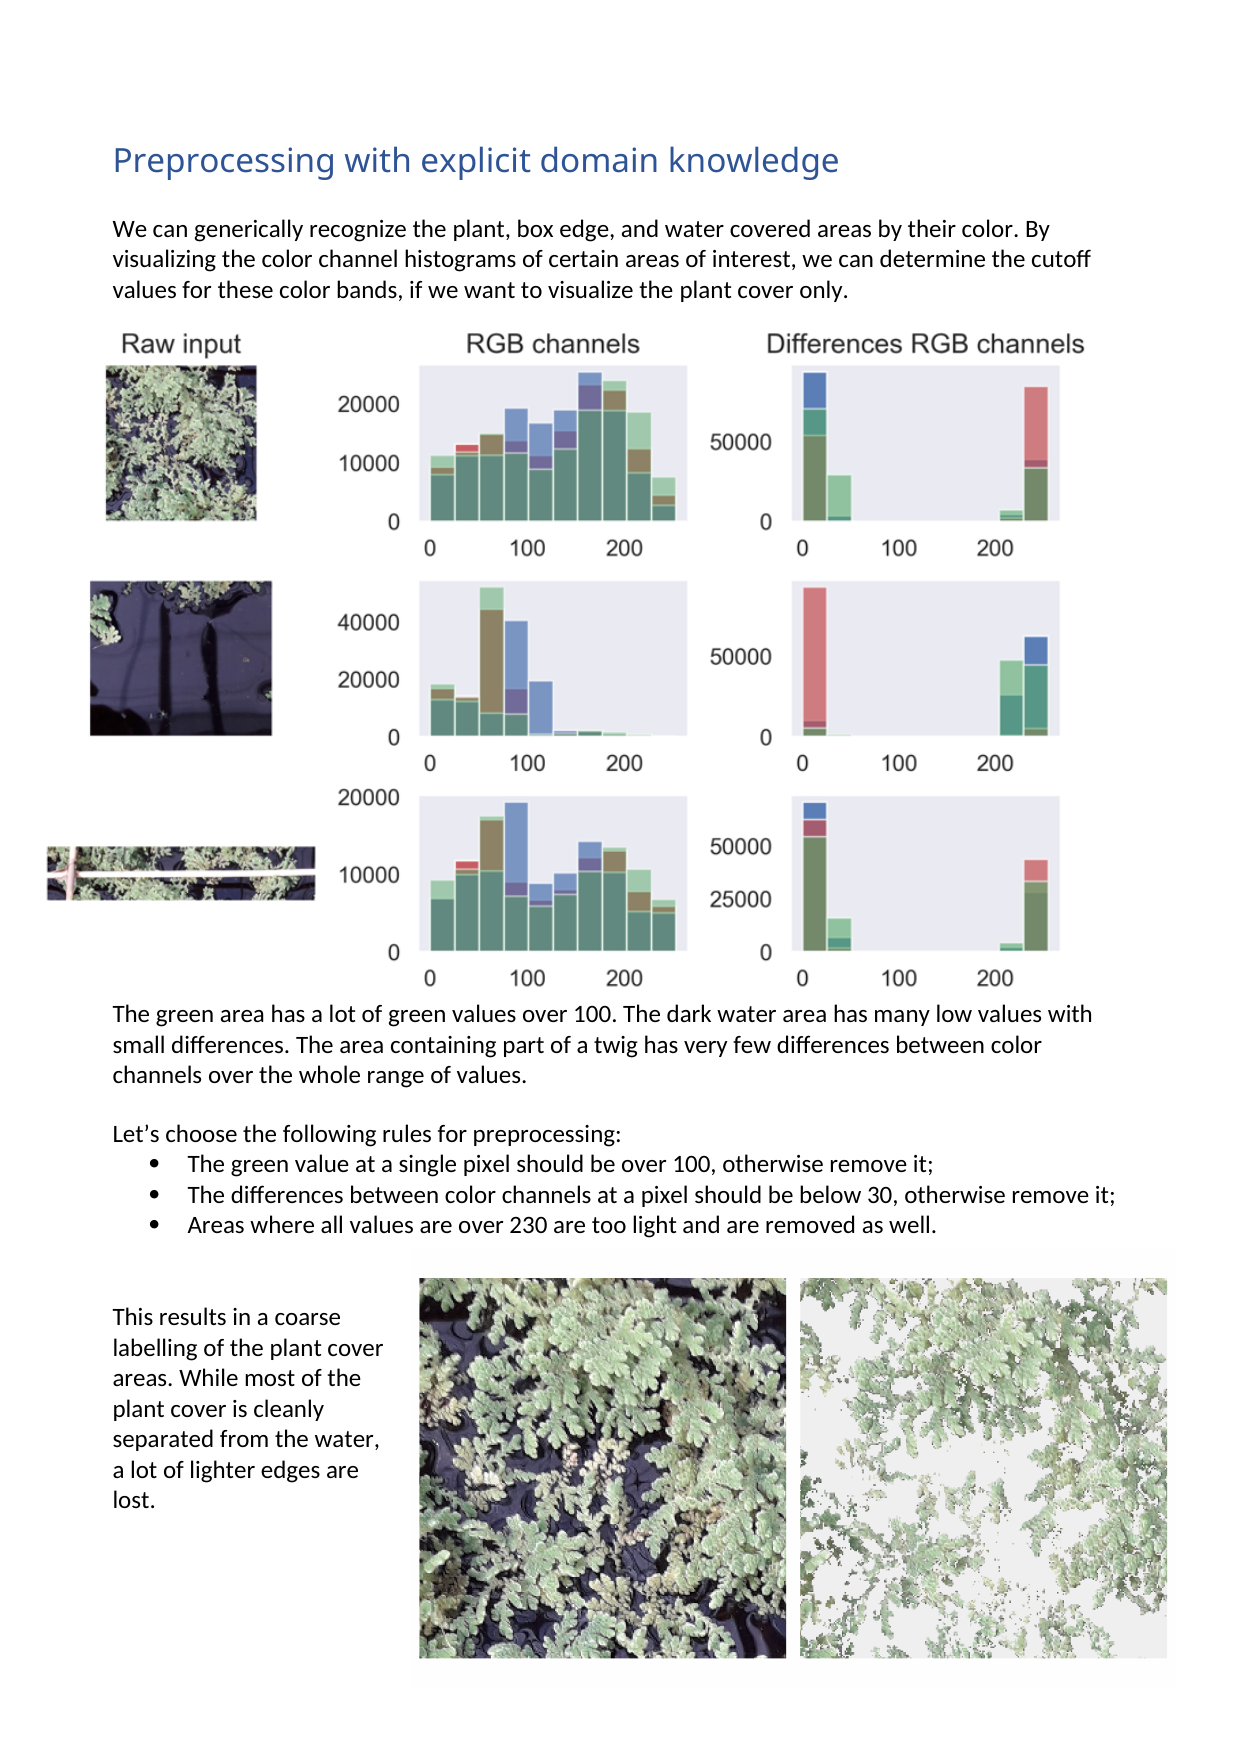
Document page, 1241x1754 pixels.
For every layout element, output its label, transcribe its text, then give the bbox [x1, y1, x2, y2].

picture [411, 1249, 1176, 1687]
text Let’s choose the following rules for preprocessing: [112, 1118, 1128, 1148]
list The differences between color channels at a pixel should be below 30, otherwise remove it; [150, 1179, 1128, 1209]
text This results in a coarse labelling of the plant cover areas. While most of the plant cover is cleanly separated from the water, a lot of lighter edges are lost. [112, 1301, 411, 1515]
text We can generically recognize the plant, box edge, and water covered areas by their color. By visualizing the color channel histograms of certain areas of interest, we can determine the cutoff values for these color bands, if we want to visualize the plant cover only. [112, 213, 1128, 305]
list Areas where all values are over 230 are too light and are removed as well. [150, 1209, 1128, 1240]
subtitle Preprocessing with explicit domain knowledge [112, 137, 1128, 183]
picture [24, 322, 1107, 999]
list The green value at a single pixel should be over 100, otherwise remove it; [150, 1148, 1128, 1179]
